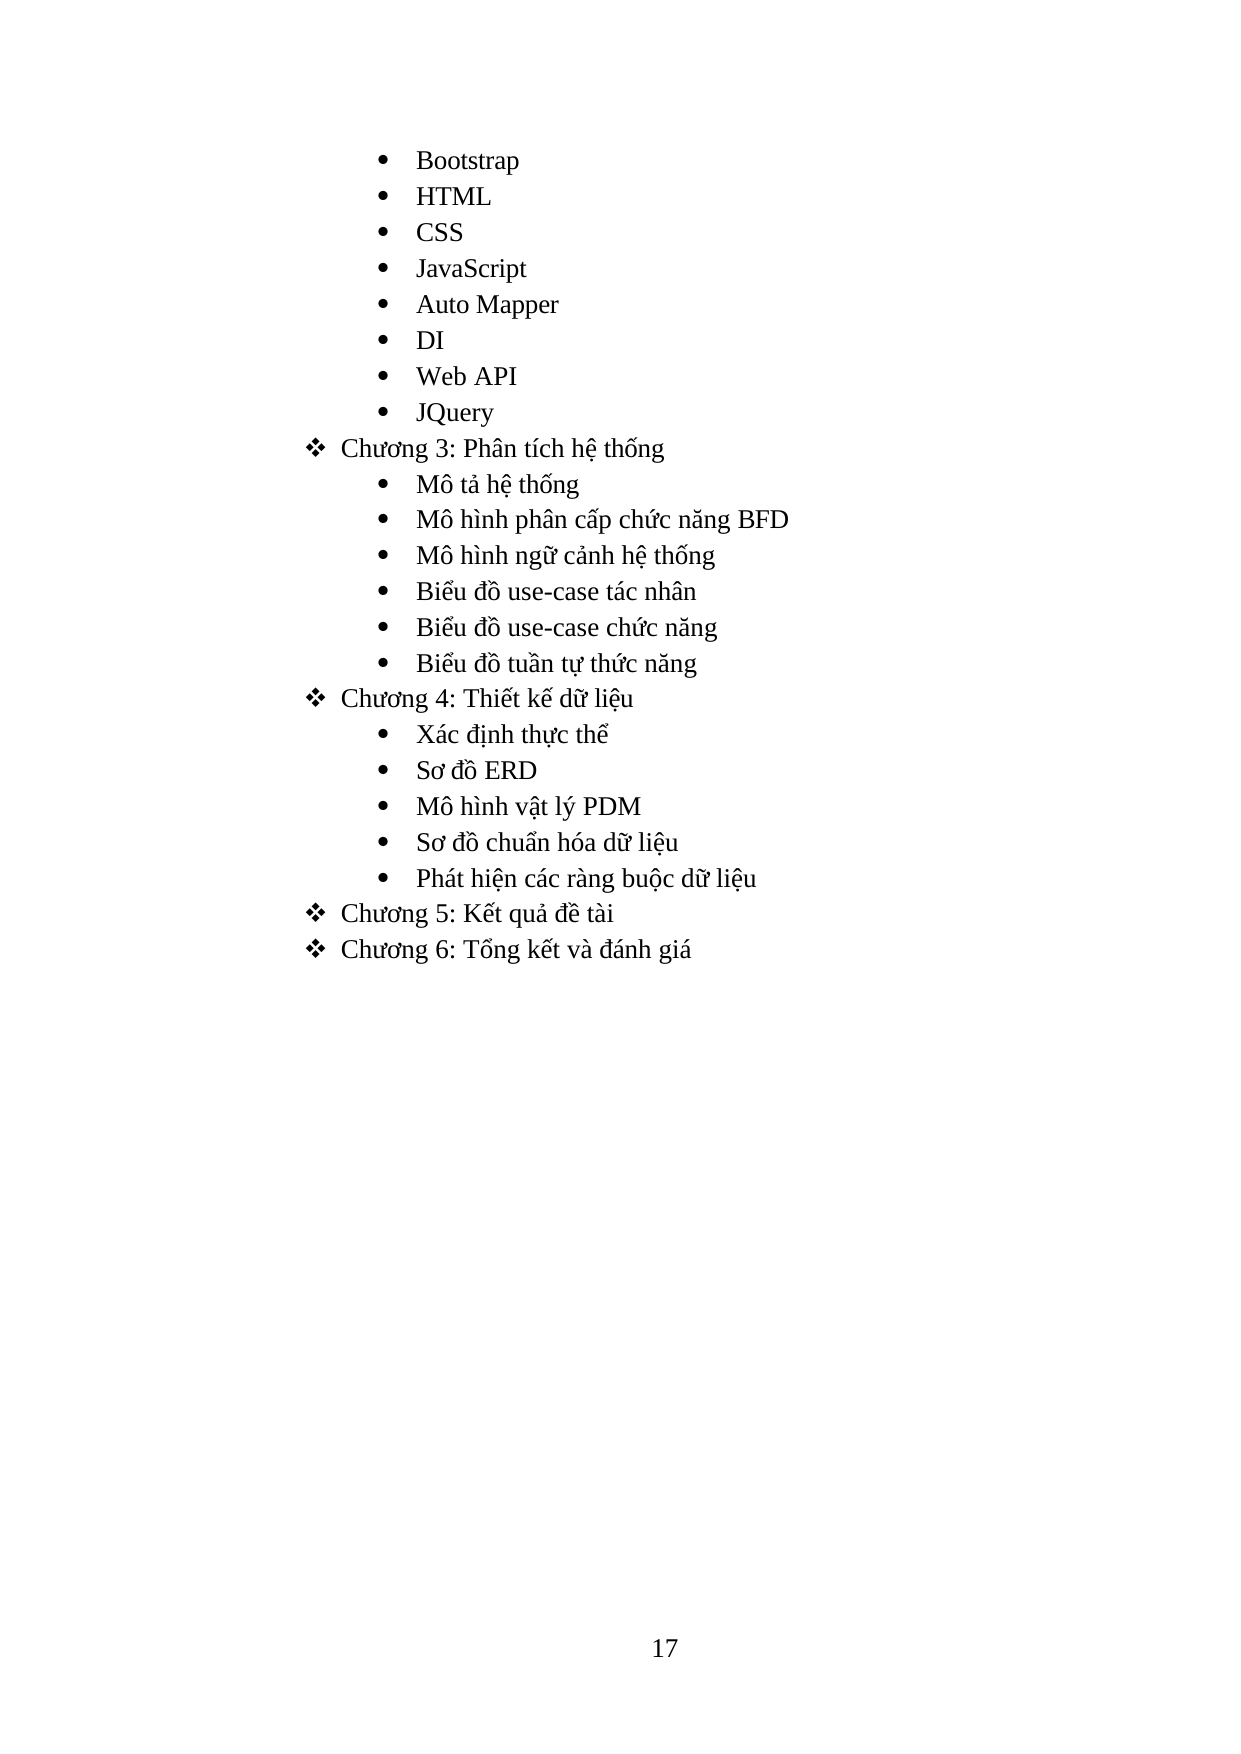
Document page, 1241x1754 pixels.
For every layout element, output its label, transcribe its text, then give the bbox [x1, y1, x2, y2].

list Sơ đồ ERD [378, 754, 1230, 786]
list Bootstrap [378, 144, 1230, 175]
list Sơ đồ chuẩn hóa dữ liệu [378, 826, 1230, 857]
list Chương 3: Phân tích hệ thống [303, 432, 1230, 463]
list Mô hình ngữ cảnh hệ thống [378, 539, 1230, 571]
list Auto Mapper [378, 288, 1230, 319]
list Biểu đồ use-case chức năng [378, 611, 1230, 642]
list JQuery [378, 396, 1230, 427]
list Xác định thực thể [378, 718, 1230, 750]
list CSS [378, 216, 1230, 247]
list Biểu đồ use-case tác nhân [378, 575, 1230, 606]
list Chương 4: Thiết kế dữ liệu [303, 683, 1230, 714]
list JavaScript [378, 252, 1230, 283]
list Mô tả hệ thống [378, 468, 1230, 499]
list HTML [378, 180, 1230, 211]
list Chương 6: Tổng kết và đánh giá [303, 933, 1230, 964]
list DI [378, 324, 1230, 355]
list Biểu đồ tuần tự thức năng [378, 647, 1230, 678]
list Chương 5: Kết quả đề tài [303, 897, 1230, 929]
list Mô hình vật lý PDM [378, 790, 1230, 821]
list Phát hiện các ràng buộc dữ liệu [378, 862, 1230, 893]
list Web API [378, 360, 1230, 391]
list Mô hình phân cấp chức năng BFD [378, 503, 1230, 535]
